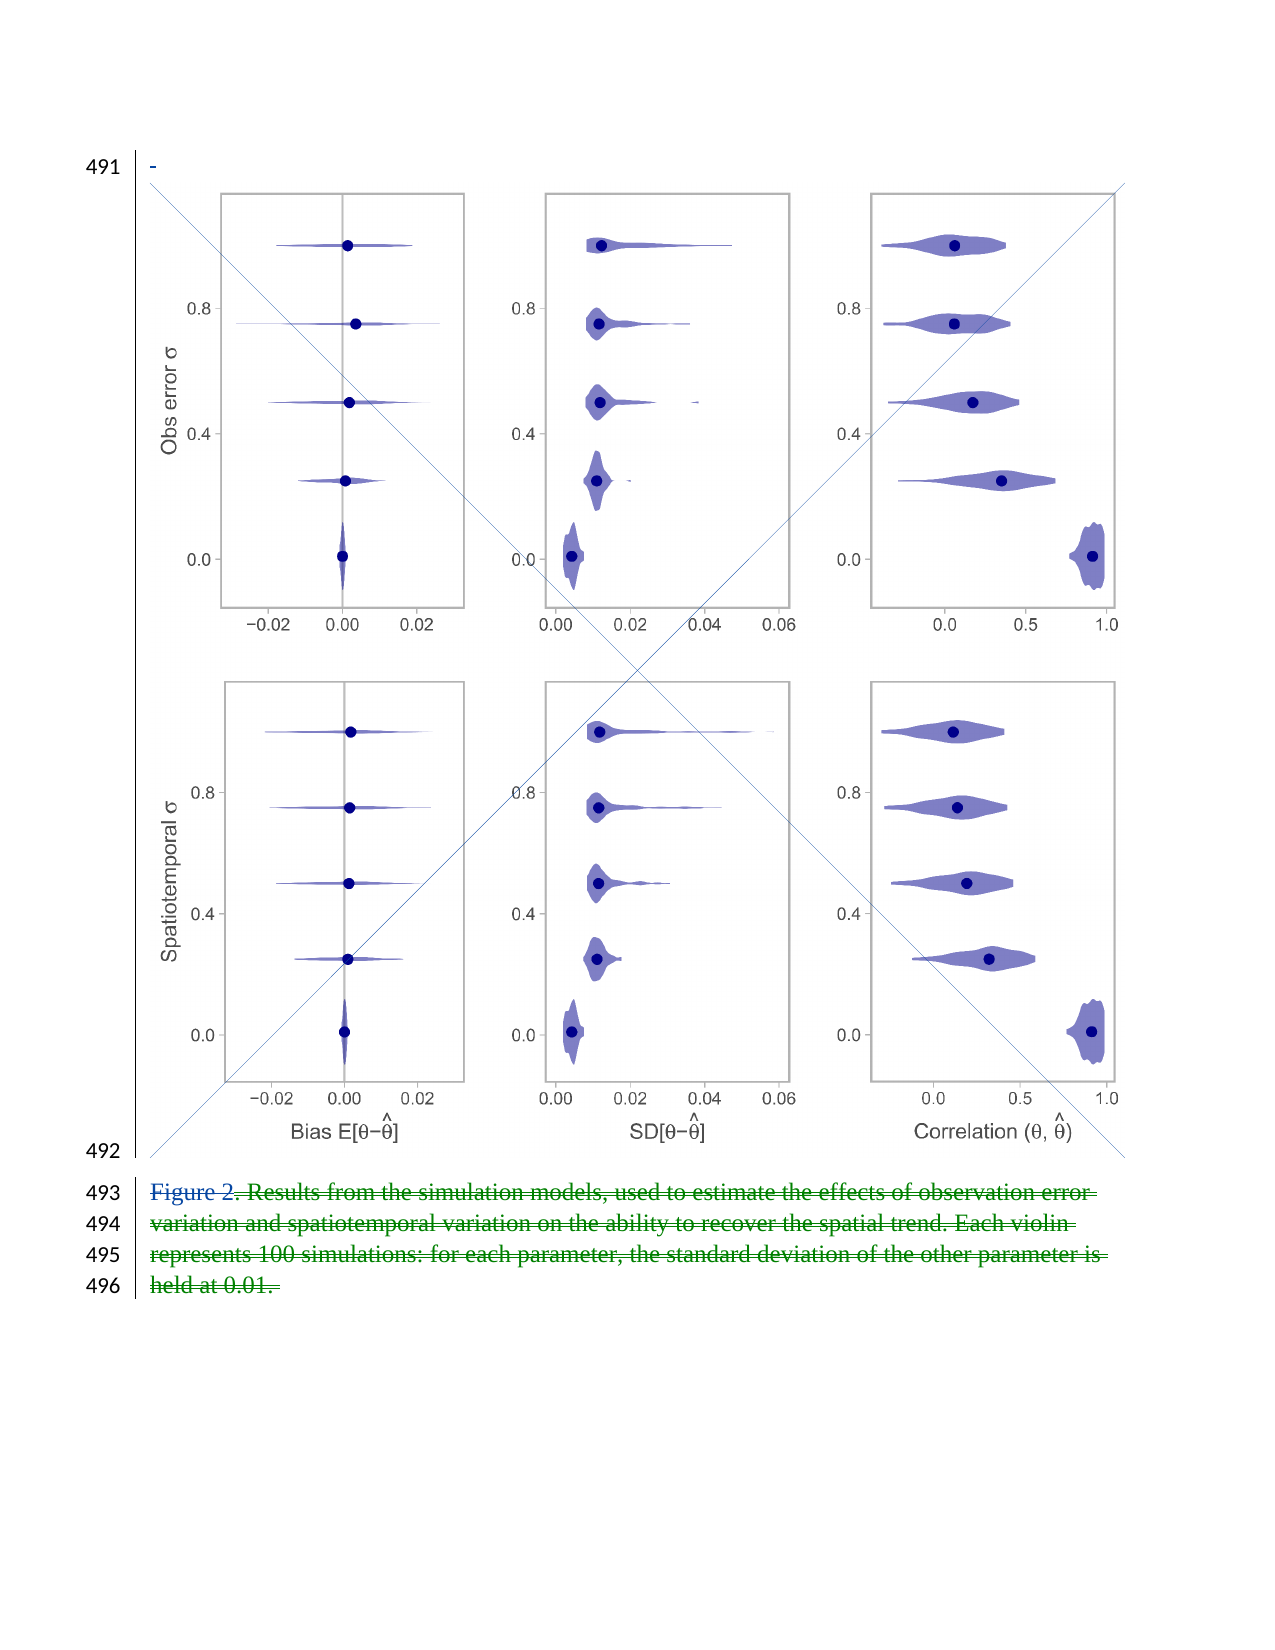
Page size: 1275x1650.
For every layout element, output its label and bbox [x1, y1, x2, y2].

picture [152, 672, 1123, 1158]
picture [150, 185, 636, 1156]
picture [151, 182, 1124, 669]
picture [639, 184, 1125, 1156]
